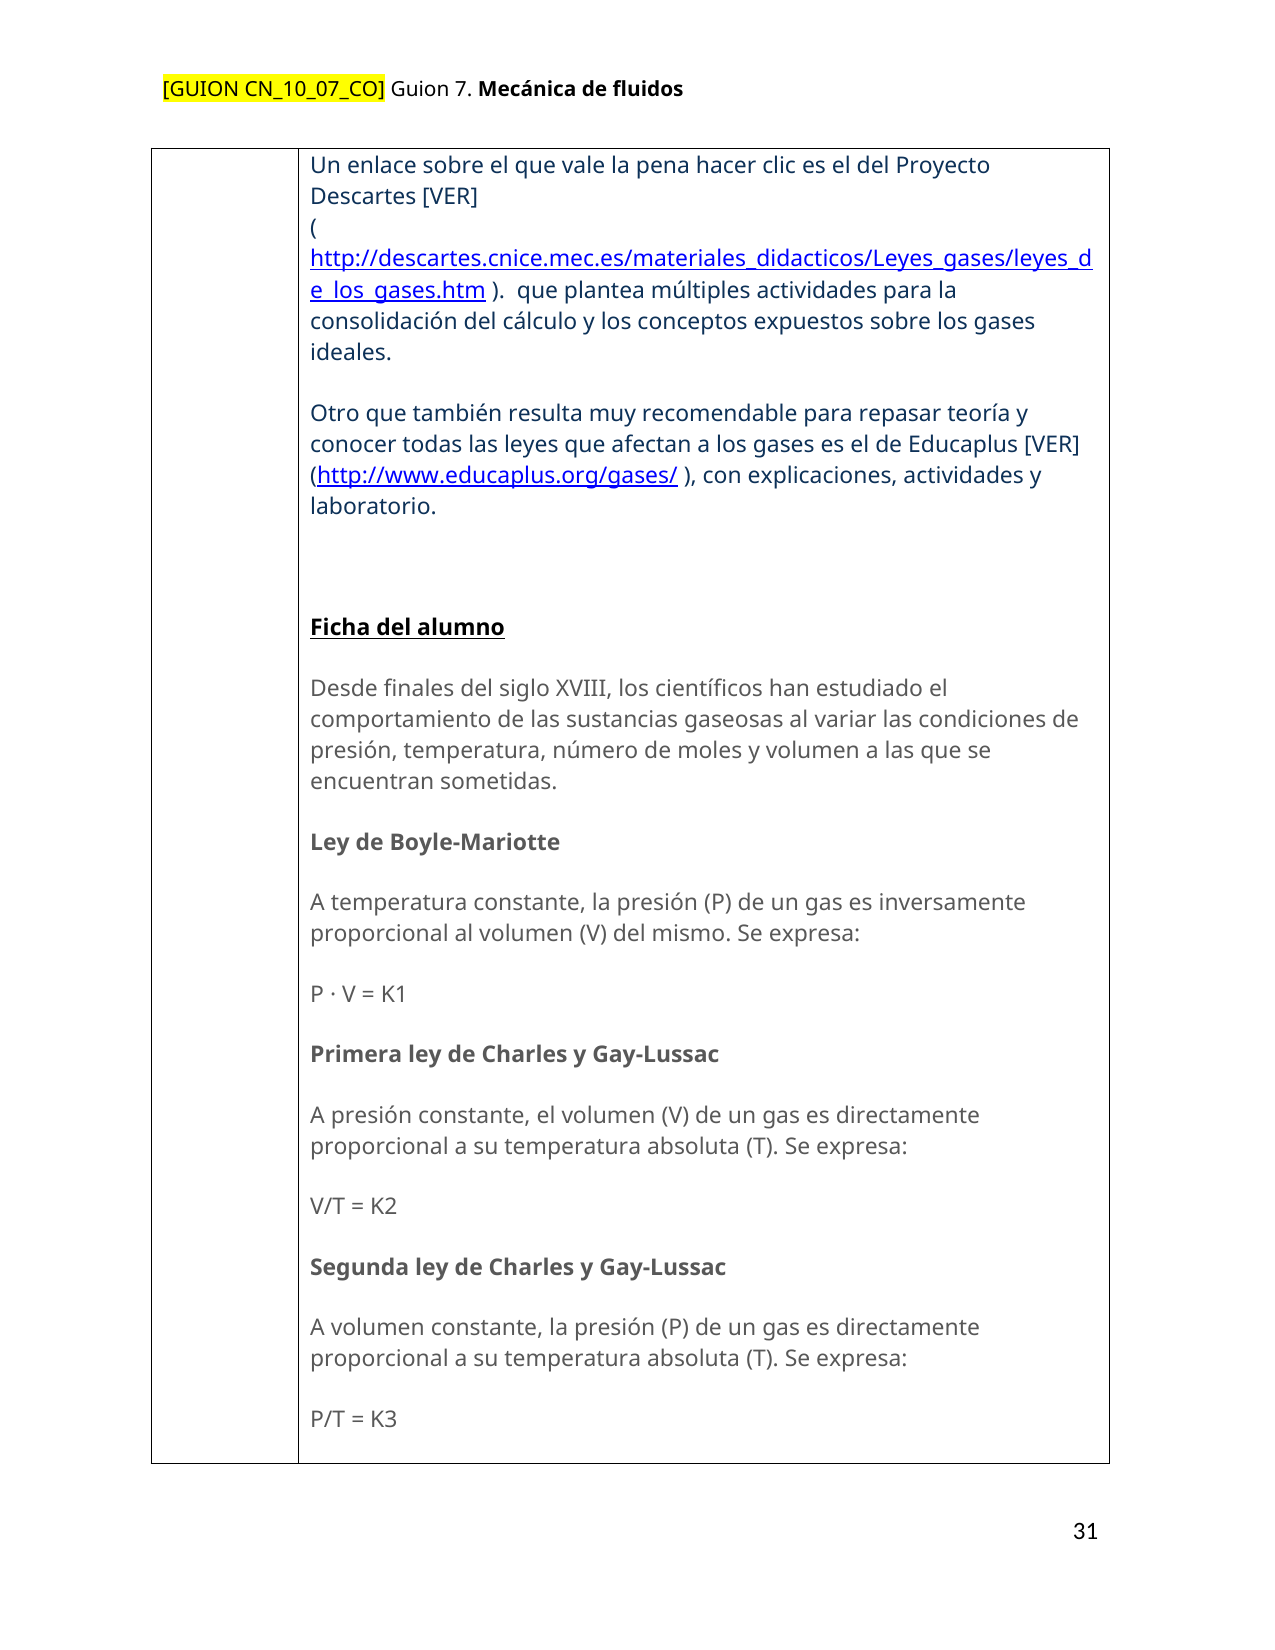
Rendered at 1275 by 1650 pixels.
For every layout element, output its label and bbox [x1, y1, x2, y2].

table_cell [152, 149, 298, 1463]
table_cell [299, 149, 1109, 1463]
